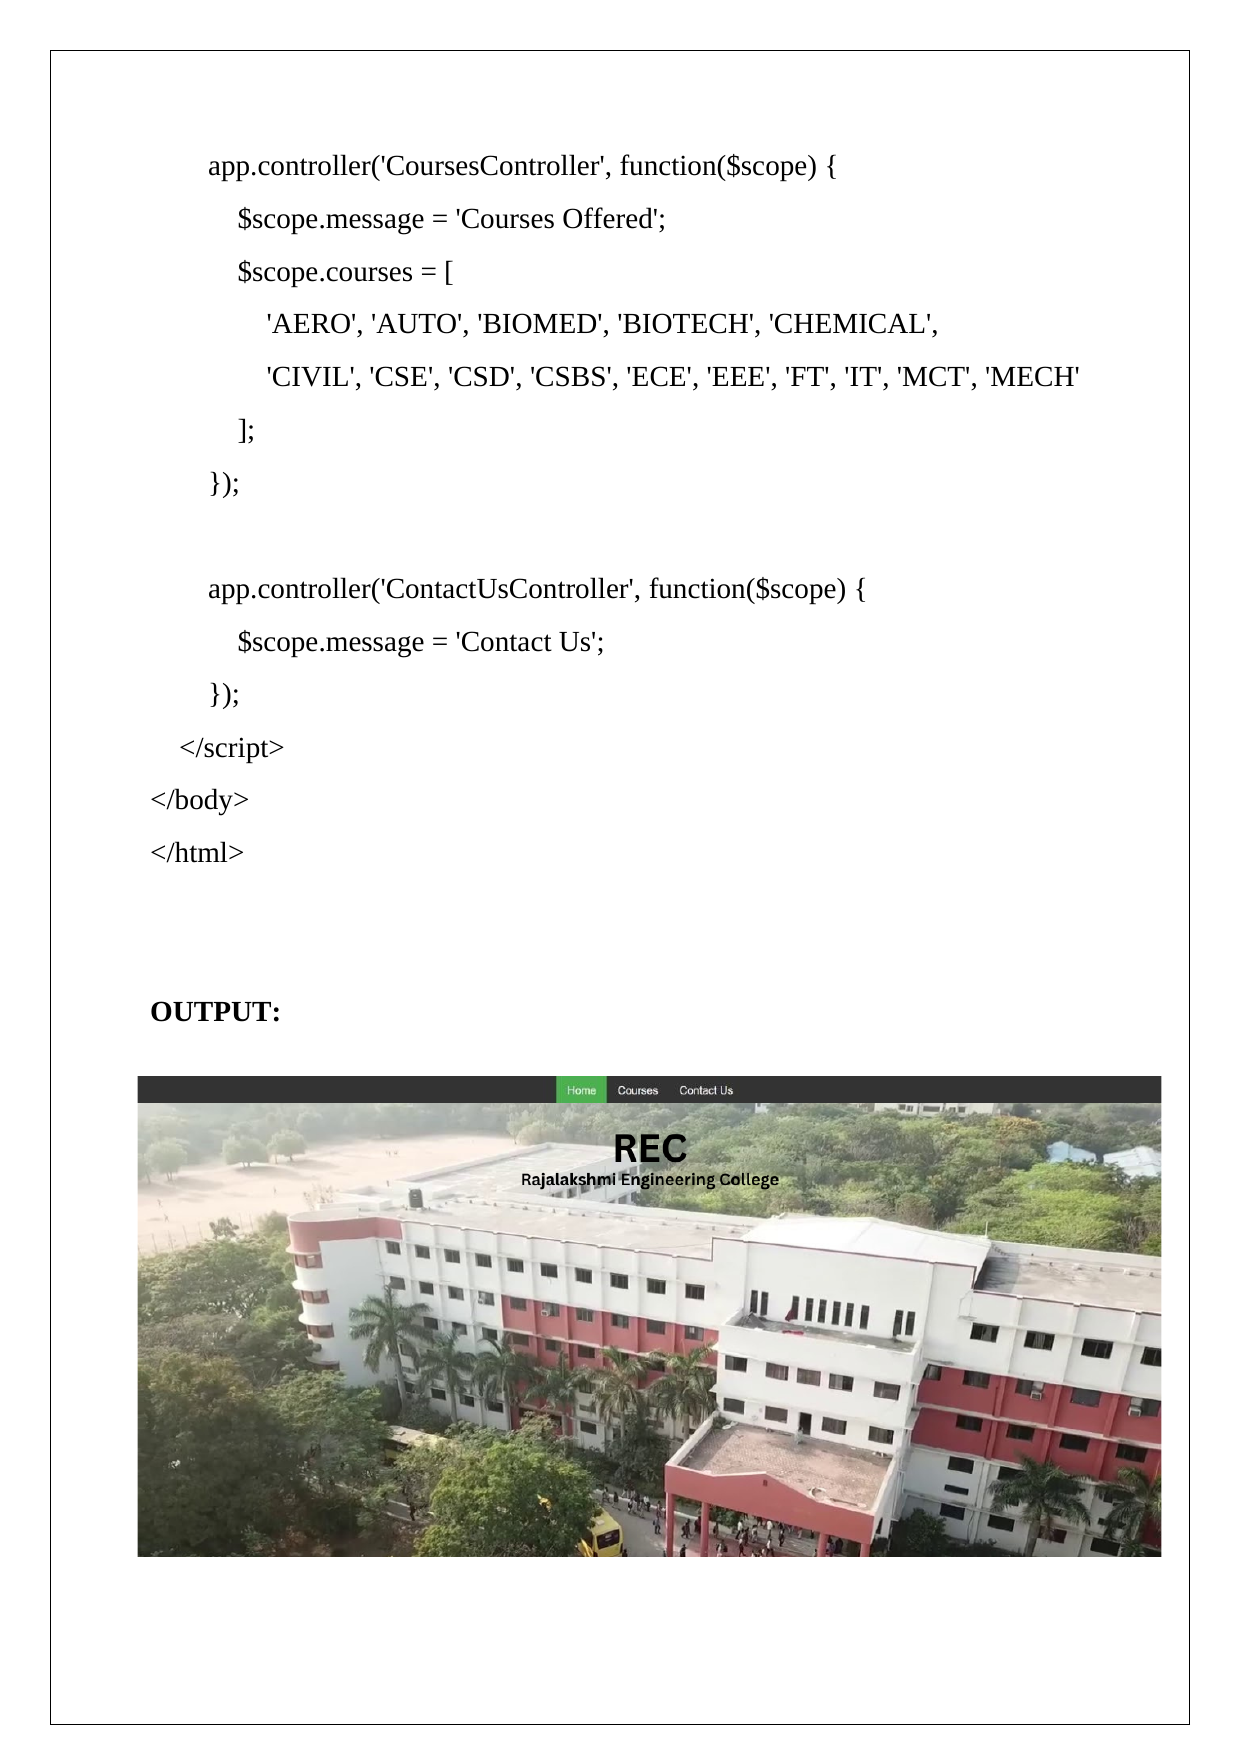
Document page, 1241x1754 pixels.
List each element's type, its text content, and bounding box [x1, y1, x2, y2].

text }); [208, 677, 1161, 710]
text </body> [150, 782, 1161, 816]
text </script> [179, 730, 1161, 763]
text $scope.courses = [ [237, 254, 1161, 287]
text ]; [237, 412, 1161, 446]
text 'AERO', 'AUTO', 'BIOMED', 'BIOTECH', 'CHEMICAL', [266, 307, 1161, 340]
text $scope.message = 'Contact Us'; [237, 624, 1161, 657]
picture [137, 1076, 1162, 1557]
text $scope.message = 'Courses Offered'; [237, 201, 1161, 234]
subtitle OUTPUT: [150, 994, 1161, 1028]
text app.controller('ContactUsController', function($scope) { [208, 571, 1161, 605]
text 'CIVIL', 'CSE', 'CSD', 'CSBS', 'ECE', 'EEE', 'FT', 'IT', 'MCT', 'MECH' [266, 359, 1161, 393]
text </html> [150, 835, 1161, 869]
text app.controller('CoursesController', function($scope) { [208, 148, 1161, 182]
text }); [208, 465, 1161, 499]
